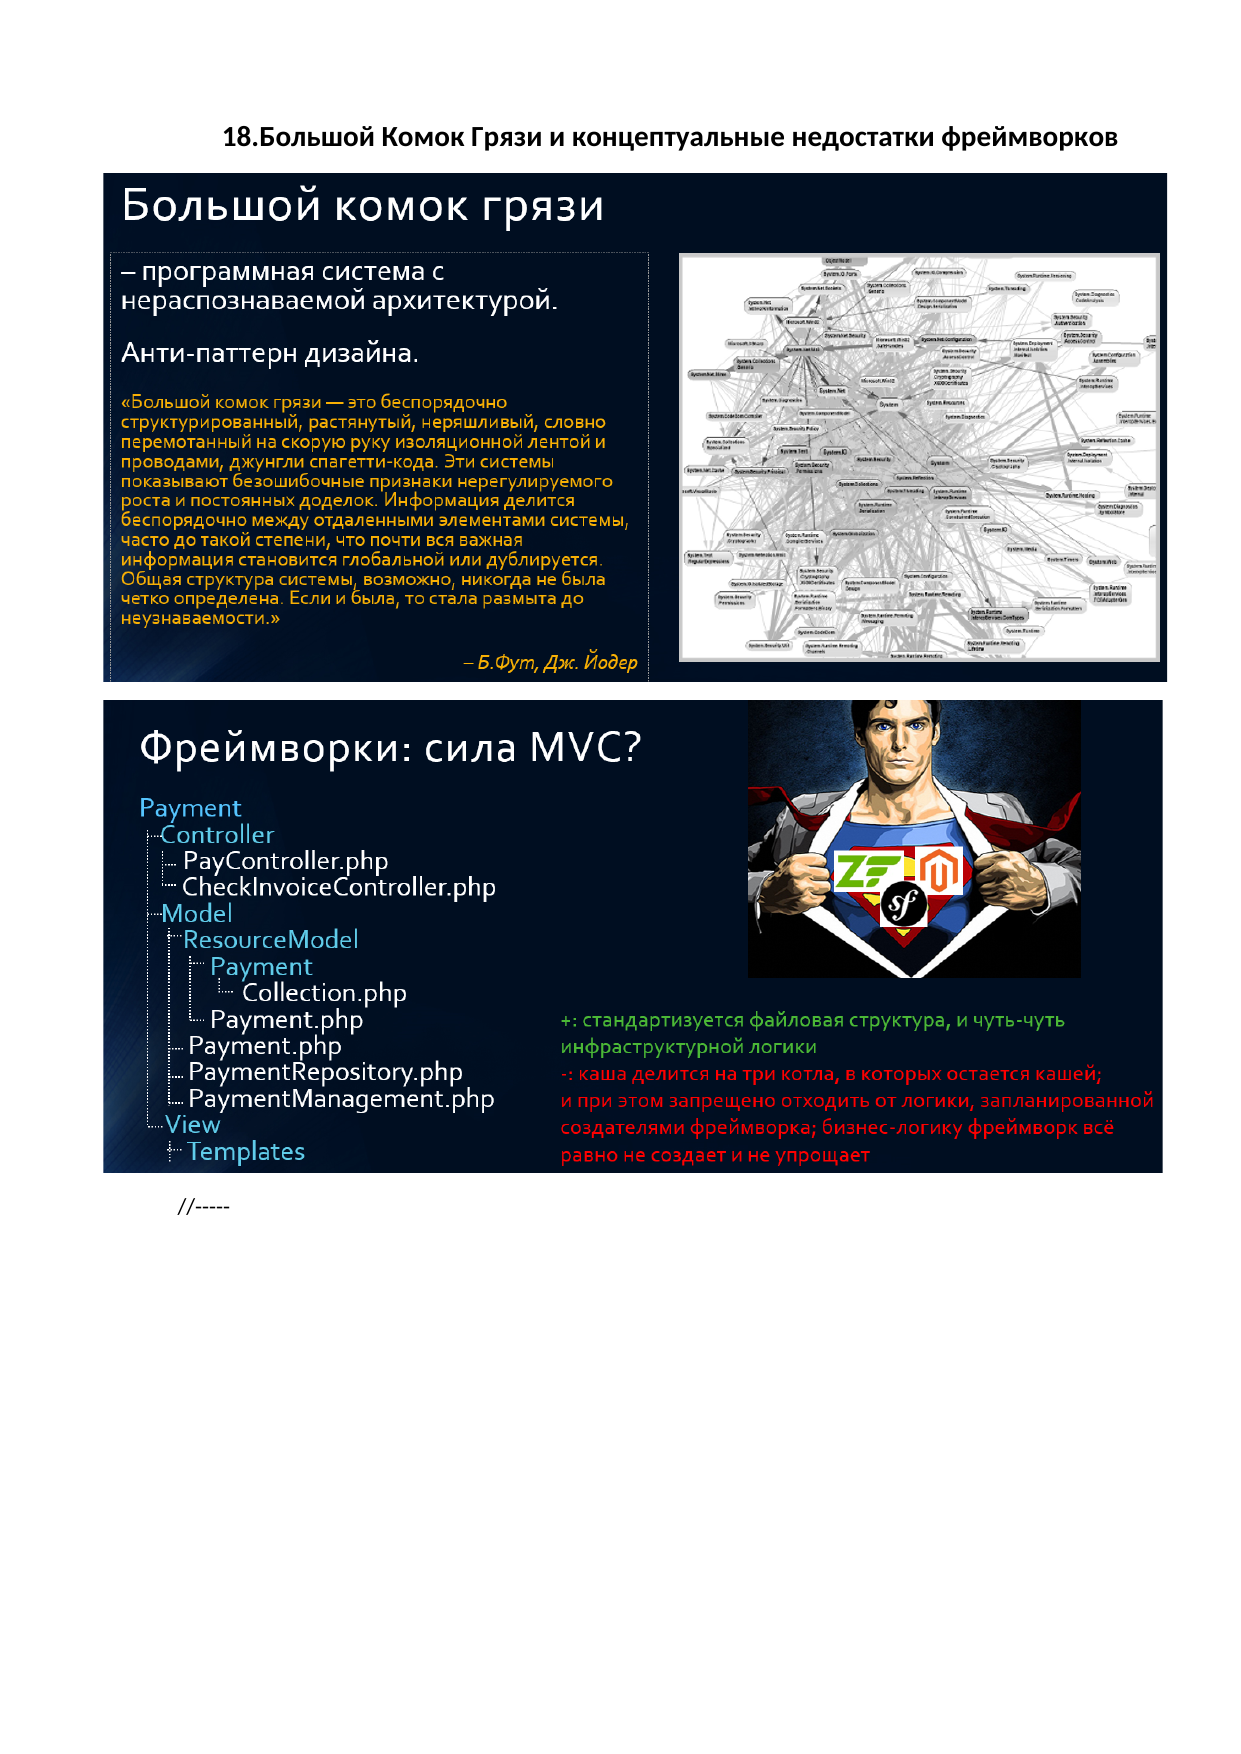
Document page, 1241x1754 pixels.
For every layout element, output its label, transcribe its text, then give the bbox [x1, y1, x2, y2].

text //----- [177, 1192, 1152, 1220]
list Большой Комок Грязи и концептуальные недостатки фреймворков [222, 118, 1152, 154]
picture [103, 173, 1168, 682]
picture [103, 700, 1163, 1173]
